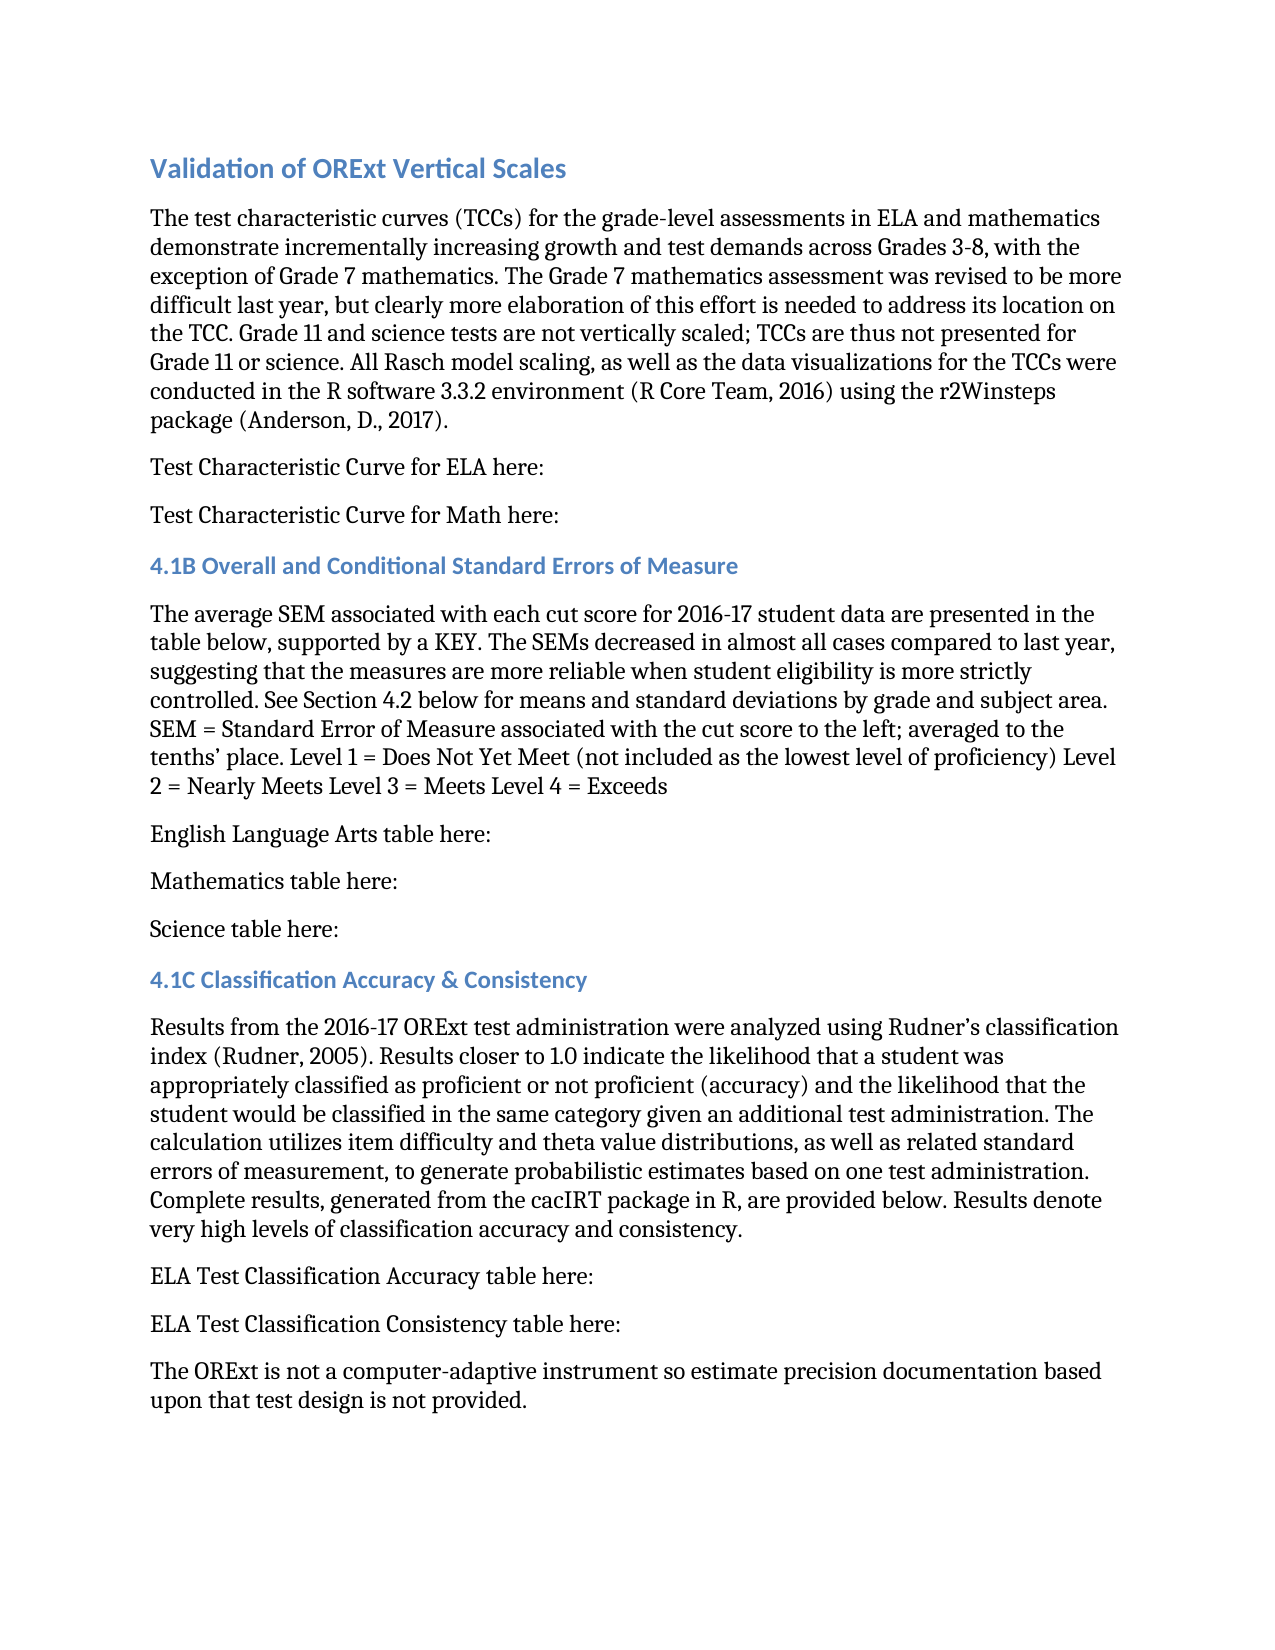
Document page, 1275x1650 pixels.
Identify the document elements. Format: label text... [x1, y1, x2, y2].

text English Language Arts table here: [150, 819, 1125, 848]
text The ORExt is not a computer-adaptive instrument so estimate precision documentation based upon that test design is not provided. [150, 1357, 1125, 1414]
text The test characteristic curves (TCCs) for the grade-level assessments in ELA and mathematics demonstrate incrementally increasing growth and test demands across Grades 3-8, with the exception of Grade 7 mathematics. The Grade 7 mathematics assessment was revised to be more difficult last year, but clearly more elaboration of this effort is needed to address its location on the TCC. Grade 11 and science tests are not vertically scaled; TCCs are thus not presented for Grade 11 or science. All Rasch model scaling, as well as the data visualizations for the TCCs were conducted in the R software 3.3.2 environment (R Core Team, 2016) using the r2Winsteps package (Anderson, D., 2017). [150, 204, 1125, 434]
text Results from the 2016-17 ORExt test administration were analyzed using Rudner’s classification index (Rudner, 2005). Results closer to 1.0 indicate the likelihood that a student was appropriately classified as proficient or not proficient (accuracy) and the likelihood that the student would be classified in the same category given an additional test administration. The calculation utilizes item difficulty and theta value distributions, as well as related standard errors of measurement, to generate probabilistic estimates based on one test administration. Complete results, generated from the cacIRT package in R, are provided below. Results denote very high levels of classification accuracy and consistency. [150, 1013, 1125, 1243]
text Test Characteristic Curve for ELA here: [150, 453, 1125, 482]
text ELA Test Classification Consistency table here: [150, 1309, 1125, 1338]
text Test Characteristic Curve for Math here: [150, 501, 1125, 529]
subtitle 4.1B Overall and Conditional Standard Errors of Measure [150, 550, 1125, 581]
text The average SEM associated with each cut score for 2016-17 student data are presented in the table below, supported by a KEY. The SEMs decreased in almost all cases compared to last year, suggesting that the measures are more reliable when student eligibility is more strictly controlled. See Section 4.2 below for means and standard deviations by grade and subject area. SEM = Standard Error of Measure associated with the cut score to the left; averaged to the tenths’ place. Level 1 = Does Not Yet Meet (not included as the lowest level of proficiency) Level 2 = Nearly Meets Level 3 = Meets Level 4 = Exceeds [150, 599, 1125, 801]
text Mathematics table here: [150, 867, 1125, 896]
subtitle 4.1C Classification Accuracy & Consistency [150, 964, 1125, 994]
subtitle Validation of ORExt Vertical Scales [150, 150, 1125, 186]
text Science table here: [150, 914, 1125, 943]
text ELA Test Classification Accuracy table here: [150, 1262, 1125, 1291]
